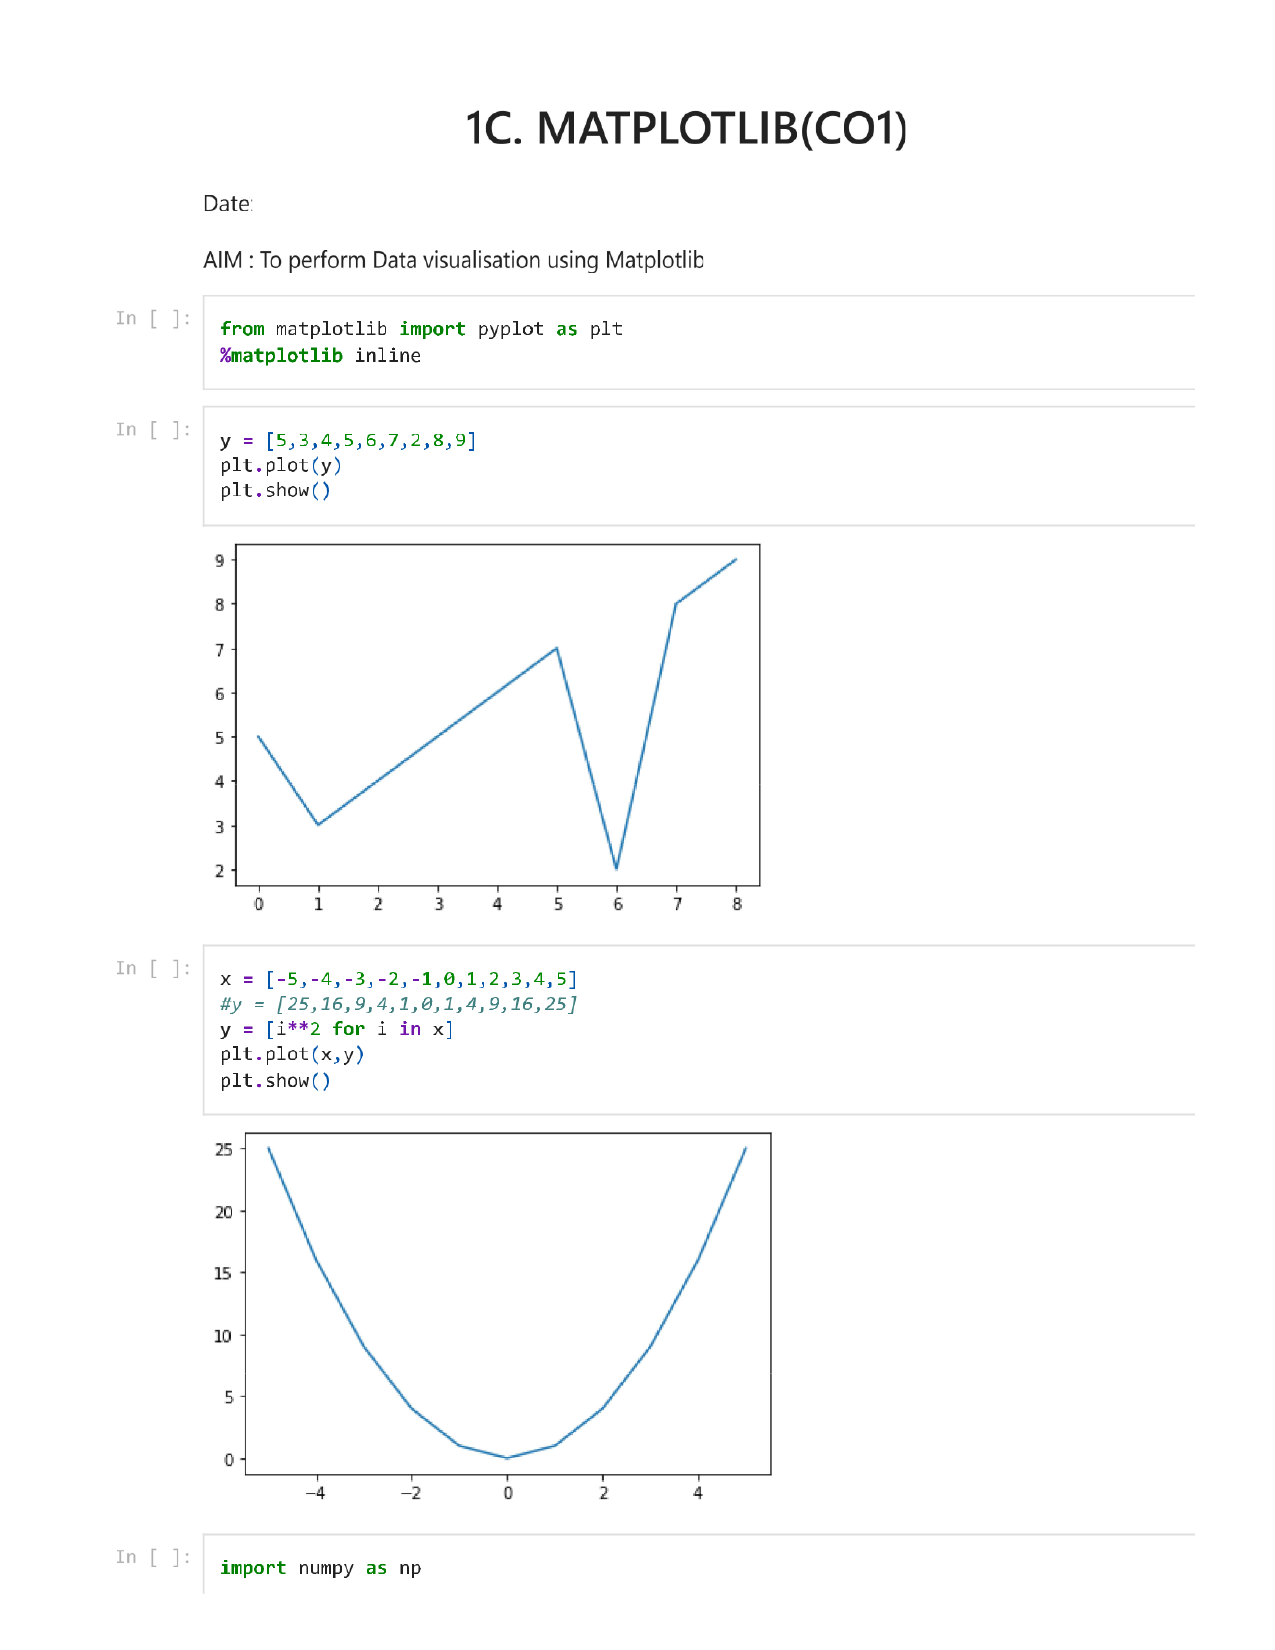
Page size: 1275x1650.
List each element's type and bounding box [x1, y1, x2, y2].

picture [117, 295, 1195, 1594]
picture [467, 110, 906, 151]
picture [203, 250, 704, 273]
picture [204, 195, 253, 211]
